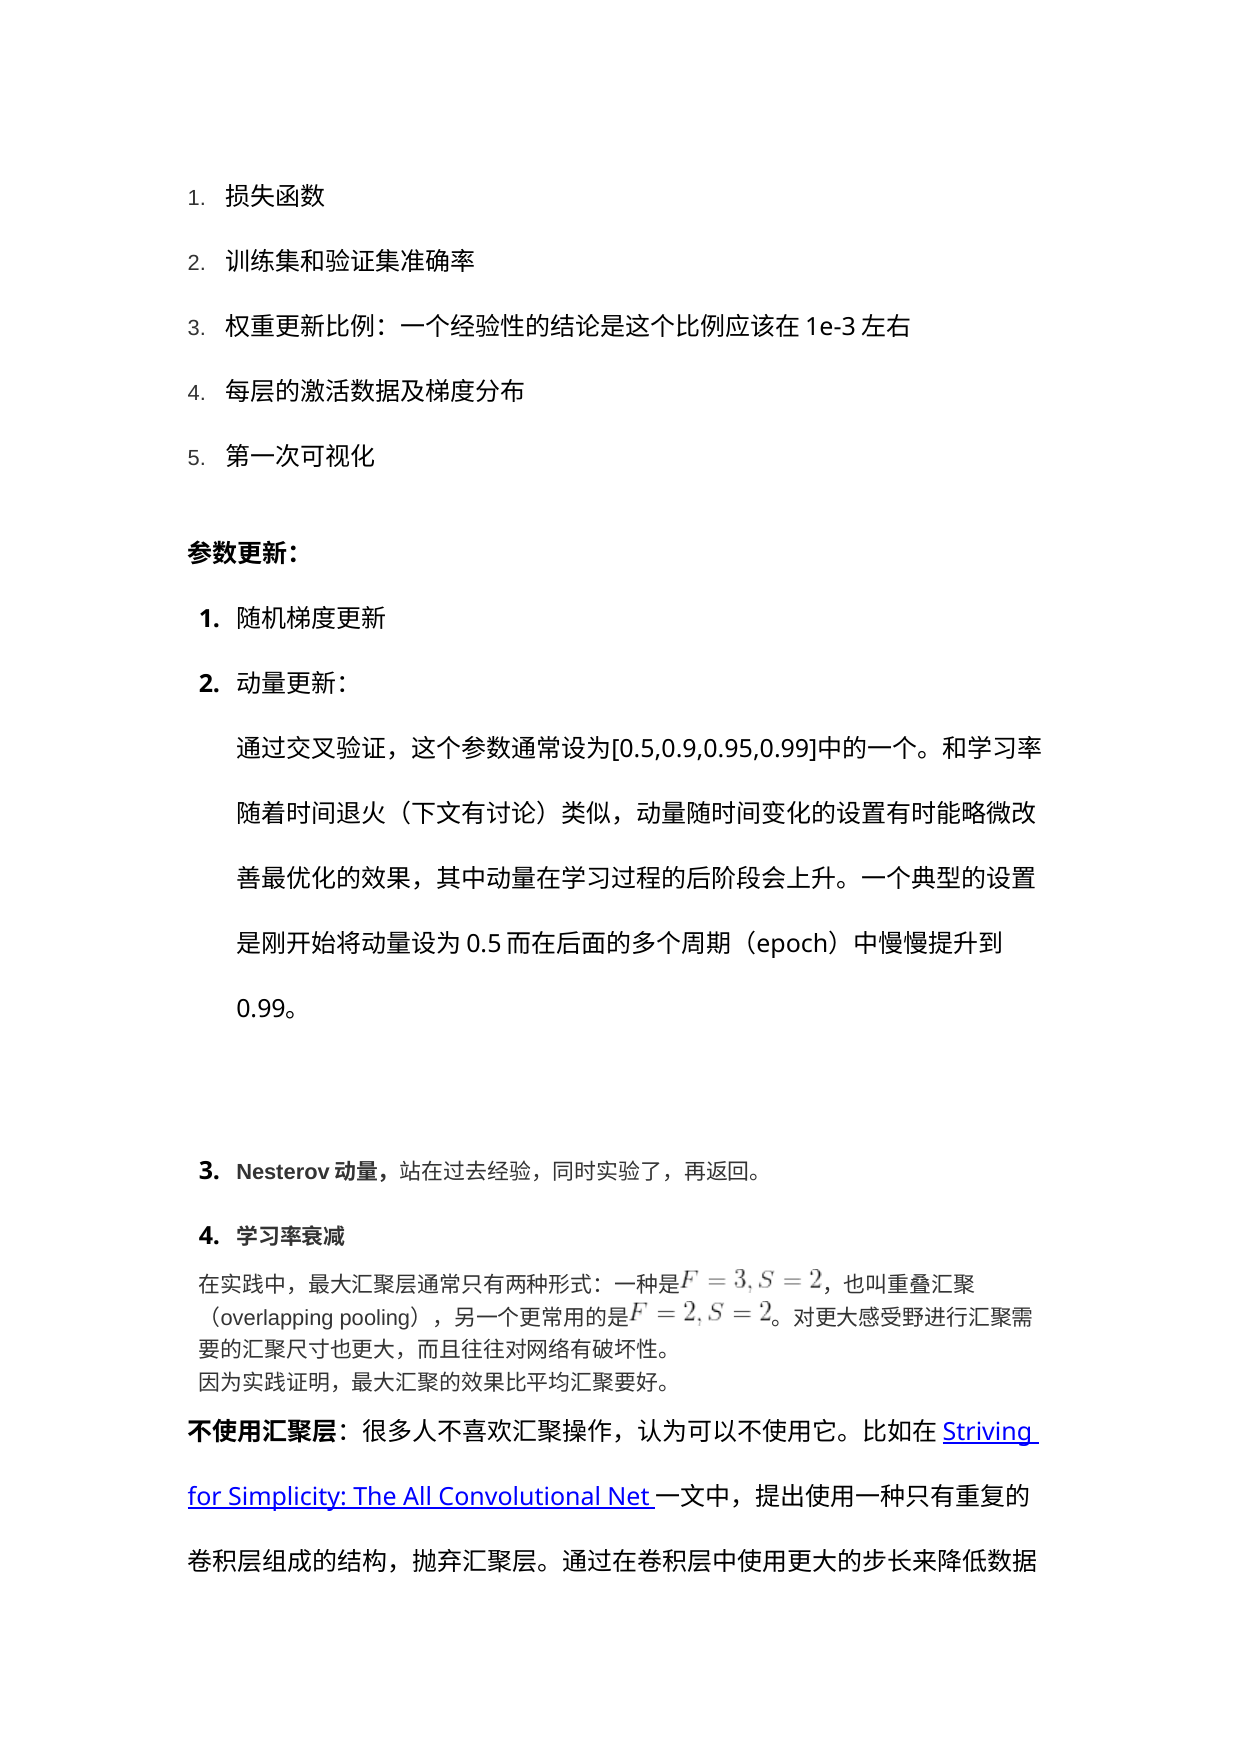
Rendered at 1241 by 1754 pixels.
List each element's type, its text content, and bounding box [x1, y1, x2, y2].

list 损失函数 [187, 162, 1053, 227]
list 每层的激活数据及梯度分布 [187, 357, 1053, 422]
picture [679, 1269, 822, 1293]
list 动量更新： [198, 649, 1053, 714]
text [187, 1397, 1053, 1592]
list 通过交叉验证，这个参数通常设为[0.5,0.9,0.95,0.99]中的一个。和学习率随着时间退火（下文有讨论）类似，动量随时间变化的设置有时能略微改善最优化的效果，其中动量在学习过程的后阶段会上升。一个典型的设置是刚开始将动量设为0.5而在后面的多个周期（epoch）中慢慢提升到0.99。 [236, 714, 1053, 1137]
list 学习率衰减 [198, 1202, 1053, 1267]
text 在实践中，最大汇聚层通常只有两种形式：一种是，也叫重叠汇聚（overlapping pooling），另一个更常用的是。对更大感受野进行汇聚需要的汇聚尺寸也更大，而且往往对网络有破坏性。 [198, 1267, 1053, 1364]
list Nesterov动量，站在过去经验，同时实验了，再返回。 [198, 1137, 1053, 1202]
text 参数更新： [187, 519, 1053, 584]
list 权重更新比例：一个经验性的结论是这个比例应该在1e-3左右 [187, 292, 1053, 357]
text 因为实践证明，最大汇聚的效果比平均汇聚要好。 [198, 1364, 1053, 1397]
list 第一次可视化 [187, 422, 1053, 487]
list 训练集和验证集准确率 [187, 227, 1053, 292]
picture [628, 1301, 772, 1326]
list 随机梯度更新 [198, 584, 1053, 649]
